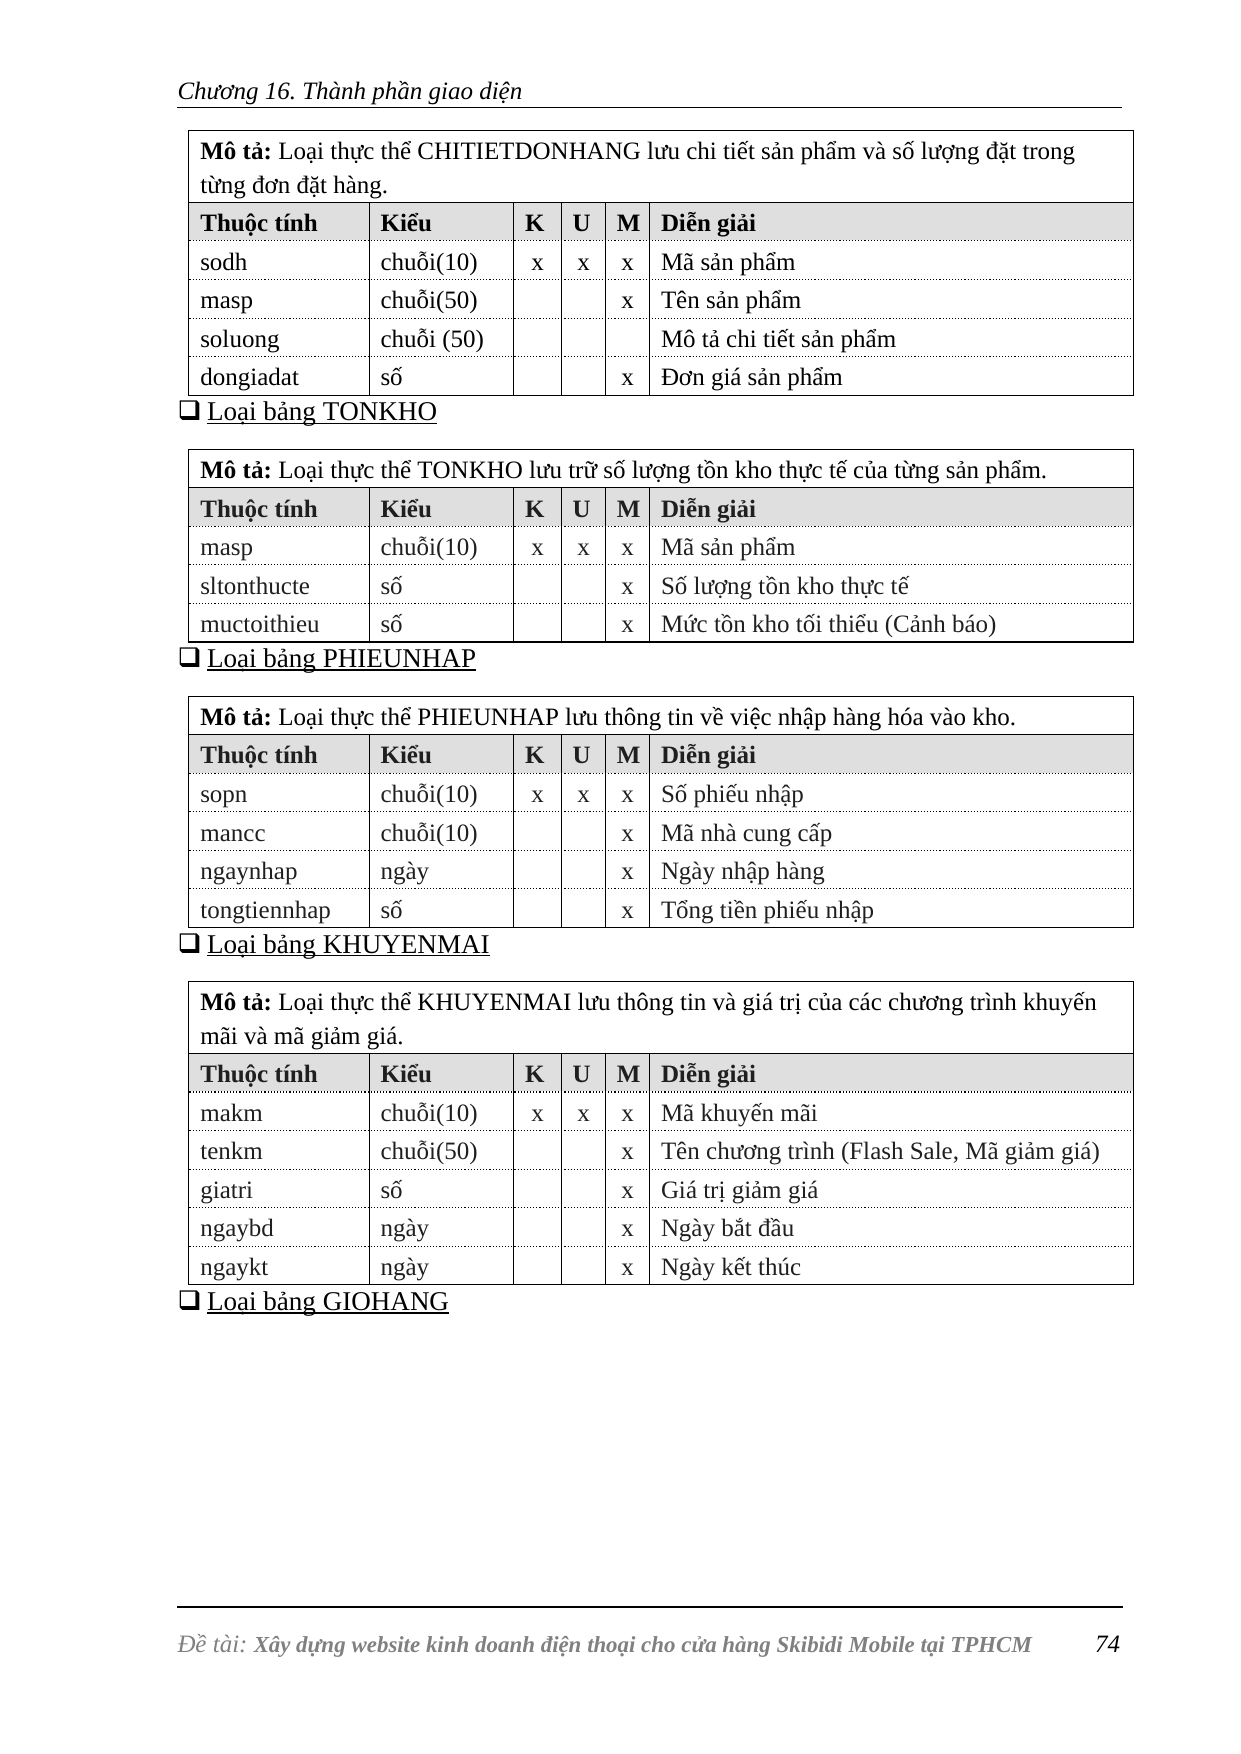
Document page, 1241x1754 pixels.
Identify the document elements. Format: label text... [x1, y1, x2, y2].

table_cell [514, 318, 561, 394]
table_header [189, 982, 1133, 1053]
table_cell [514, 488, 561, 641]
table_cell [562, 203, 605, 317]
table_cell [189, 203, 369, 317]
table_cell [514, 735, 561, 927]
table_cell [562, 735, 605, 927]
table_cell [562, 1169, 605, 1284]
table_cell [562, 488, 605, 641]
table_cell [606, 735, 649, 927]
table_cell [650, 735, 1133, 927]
list Loại bảng GIOHANG [177, 1285, 1122, 1316]
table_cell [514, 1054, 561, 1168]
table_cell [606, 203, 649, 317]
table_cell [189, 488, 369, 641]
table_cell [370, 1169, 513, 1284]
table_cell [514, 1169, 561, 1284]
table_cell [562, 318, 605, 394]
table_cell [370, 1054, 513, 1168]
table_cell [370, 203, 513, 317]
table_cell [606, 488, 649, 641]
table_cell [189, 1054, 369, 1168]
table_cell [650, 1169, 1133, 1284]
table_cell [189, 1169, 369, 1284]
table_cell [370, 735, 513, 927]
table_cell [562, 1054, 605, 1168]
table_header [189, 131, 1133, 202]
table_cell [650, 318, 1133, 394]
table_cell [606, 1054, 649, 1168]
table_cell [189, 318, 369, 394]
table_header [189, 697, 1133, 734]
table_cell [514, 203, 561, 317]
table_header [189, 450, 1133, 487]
list Loại bảng KHUYENMAI [177, 928, 1122, 959]
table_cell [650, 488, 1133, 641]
list Loại bảng TONKHO [177, 396, 1122, 427]
list Loại bảng PHIEUNHAP [177, 642, 1122, 674]
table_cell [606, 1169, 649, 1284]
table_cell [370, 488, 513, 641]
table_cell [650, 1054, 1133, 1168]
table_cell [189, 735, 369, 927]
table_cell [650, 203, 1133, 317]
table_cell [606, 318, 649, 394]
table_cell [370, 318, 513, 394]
